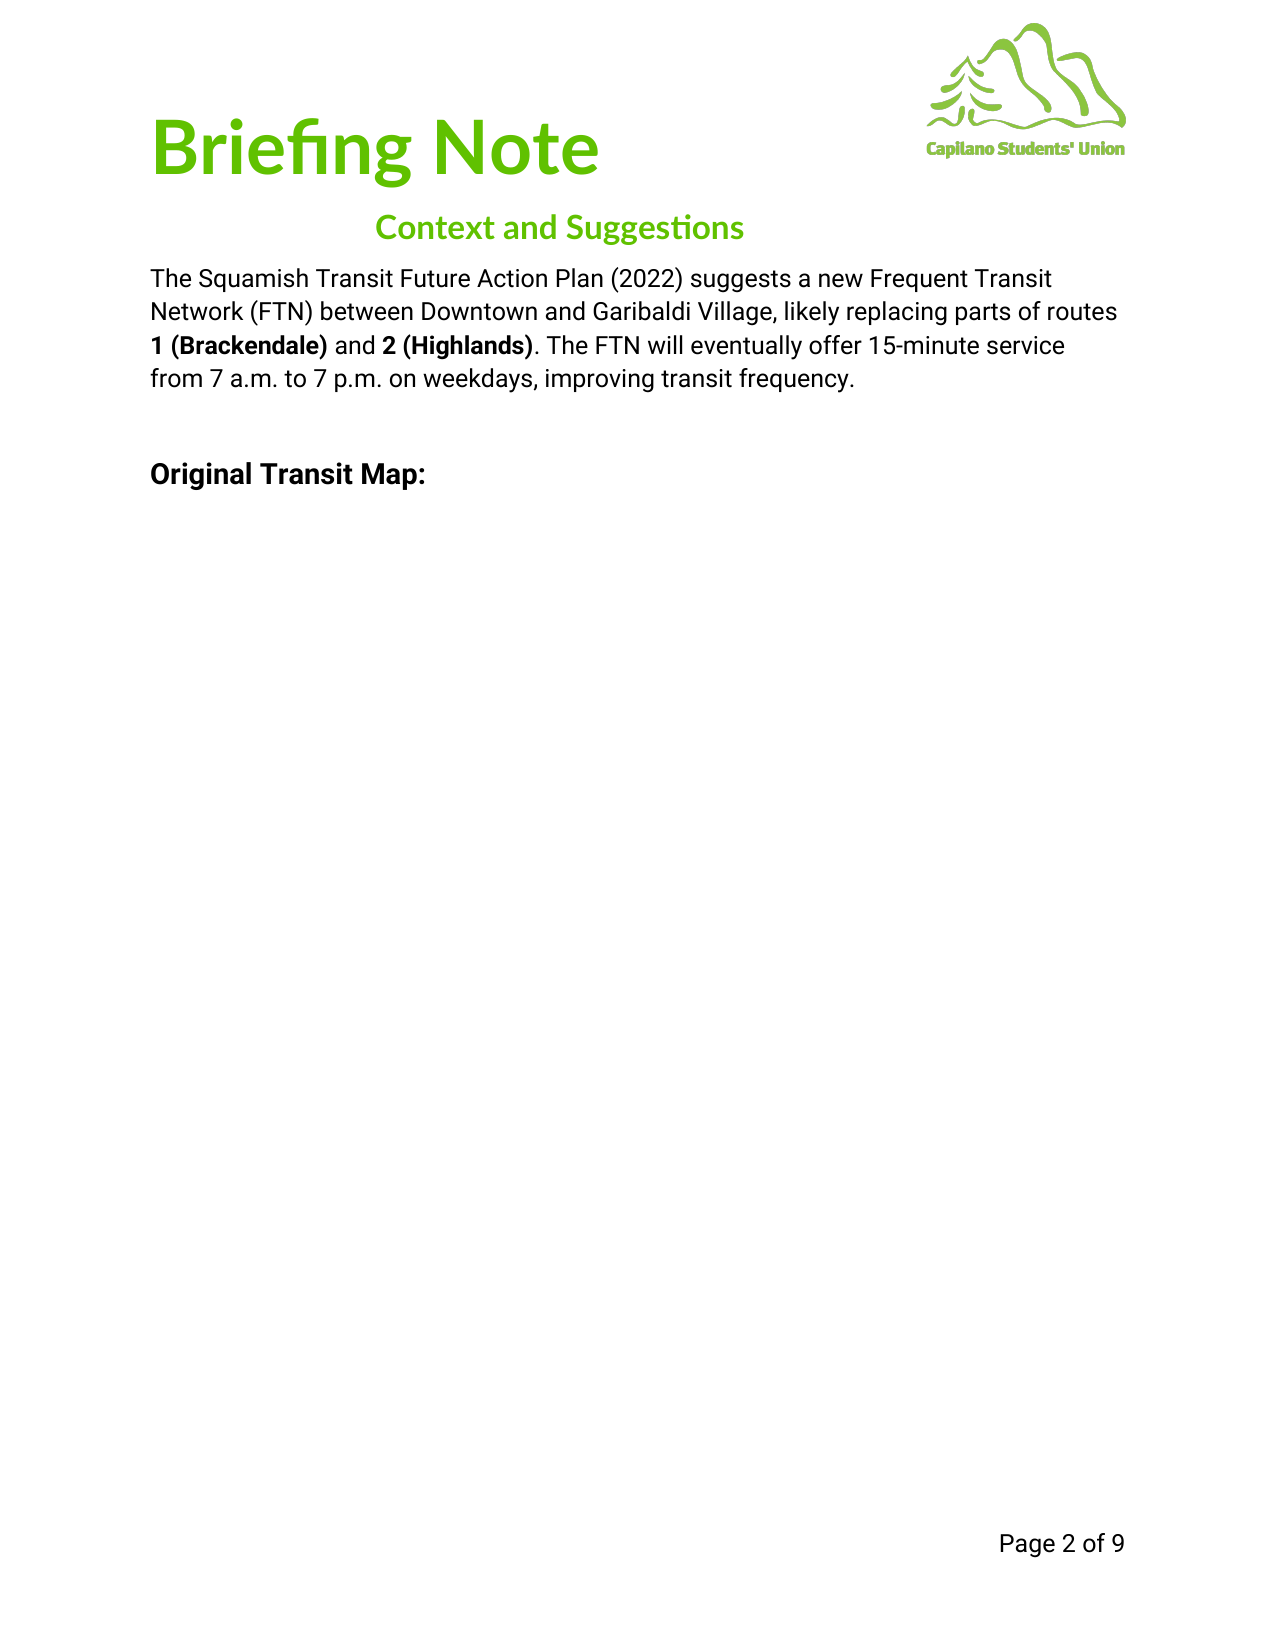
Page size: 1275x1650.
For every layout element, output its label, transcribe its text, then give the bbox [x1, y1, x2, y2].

picture [926, 23, 1126, 159]
subtitle Context and Suggestions [375, 206, 1125, 246]
text Original Transit Map: [150, 457, 1125, 491]
text The Squamish Transit Future Action Plan (2022) suggests a new Frequent Transit Network (FTN) between Downtown and Garibaldi Village, likely replacing parts of routes 1 (Brackendale) and 2 (Highlands). The FTN will eventually offer 15-minute service from 7 a.m. to 7 p.m. on weekdays, improving transit frequency. [150, 264, 1125, 394]
